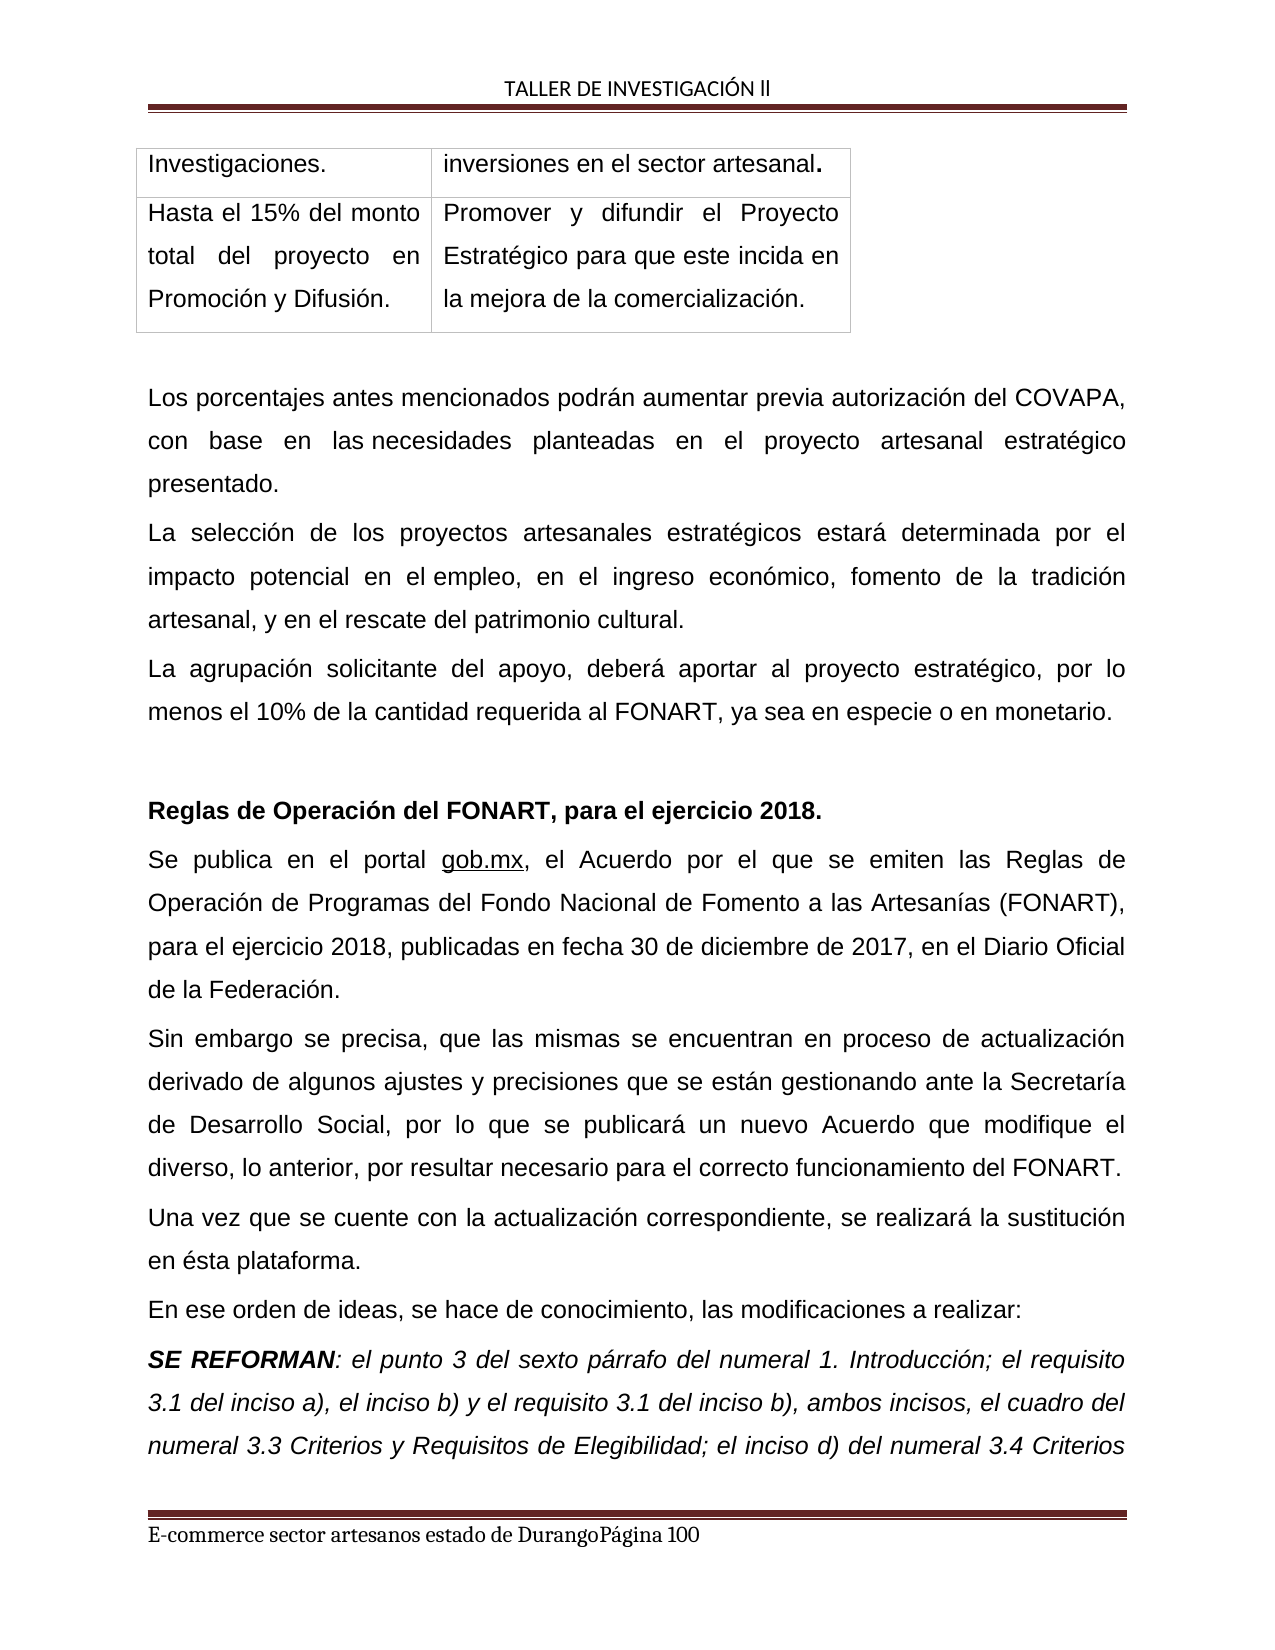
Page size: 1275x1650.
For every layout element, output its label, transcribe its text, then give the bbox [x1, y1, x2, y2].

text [148, 1344, 1127, 1459]
text La agrupación solicitante del apoyo, deberá aportar al proyecto estratégico, por lo menos el 10% de la cantidad requerida al FONART, ya sea en especie o en monetario. [148, 654, 1127, 726]
text Reglas de Operación del FONART, para el ejercicio 2018. [148, 796, 1127, 824]
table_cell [432, 149, 850, 197]
text Una vez que se cuente con la actualización correspondiente, se realizará la sustitución en ésta plataforma. [148, 1203, 1127, 1274]
text Sin embargo se precisa, que las mismas se encuentran en proceso de actualización derivado de algunos ajustes y precisiones que se están gestionando ante la Secretaría de Desarrollo Social, por lo que se publicará un nuevo Acuerdo que modifique el diverso, lo anterior, por resultar necesario para el correcto funcionamiento del FONART. [148, 1024, 1127, 1182]
table_cell Hasta el 15% del monto total del proyecto en Promoción y Difusión. [137, 198, 431, 332]
text En ese orden de ideas, se hace de conocimiento, las modificaciones a realizar: [148, 1295, 1127, 1324]
text Los porcentajes antes mencionados podrán aumentar previa autorización del COVAPA, con base en las necesidades planteadas en el proyecto artesanal estratégico presentado. [148, 383, 1127, 498]
table_cell Promover y difundir el Proyecto Estratégico para que este incida en la mejora de la comercialización. [432, 198, 850, 332]
text La selección de los proyectos artesanales estratégicos estará determinada por el impacto potencial en el empleo, en el ingreso económico, fomento de la tradición artesanal, y en el rescate del patrimonio cultural. [148, 518, 1127, 633]
text Se publica en el portal gob.mx, el Acuerdo por el que se emiten las Reglas de Operación de Programas del Fondo Nacional de Fomento a las Artesanías (FONART), para el ejercicio 2018, publicadas en fecha 30 de diciembre de 2017, en el Diario Oficial de la Federación. [148, 845, 1127, 1003]
table_cell Hasta el 15% del monto total del proyecto en Estudio de Mercado o Investigaciones. [137, 149, 431, 197]
